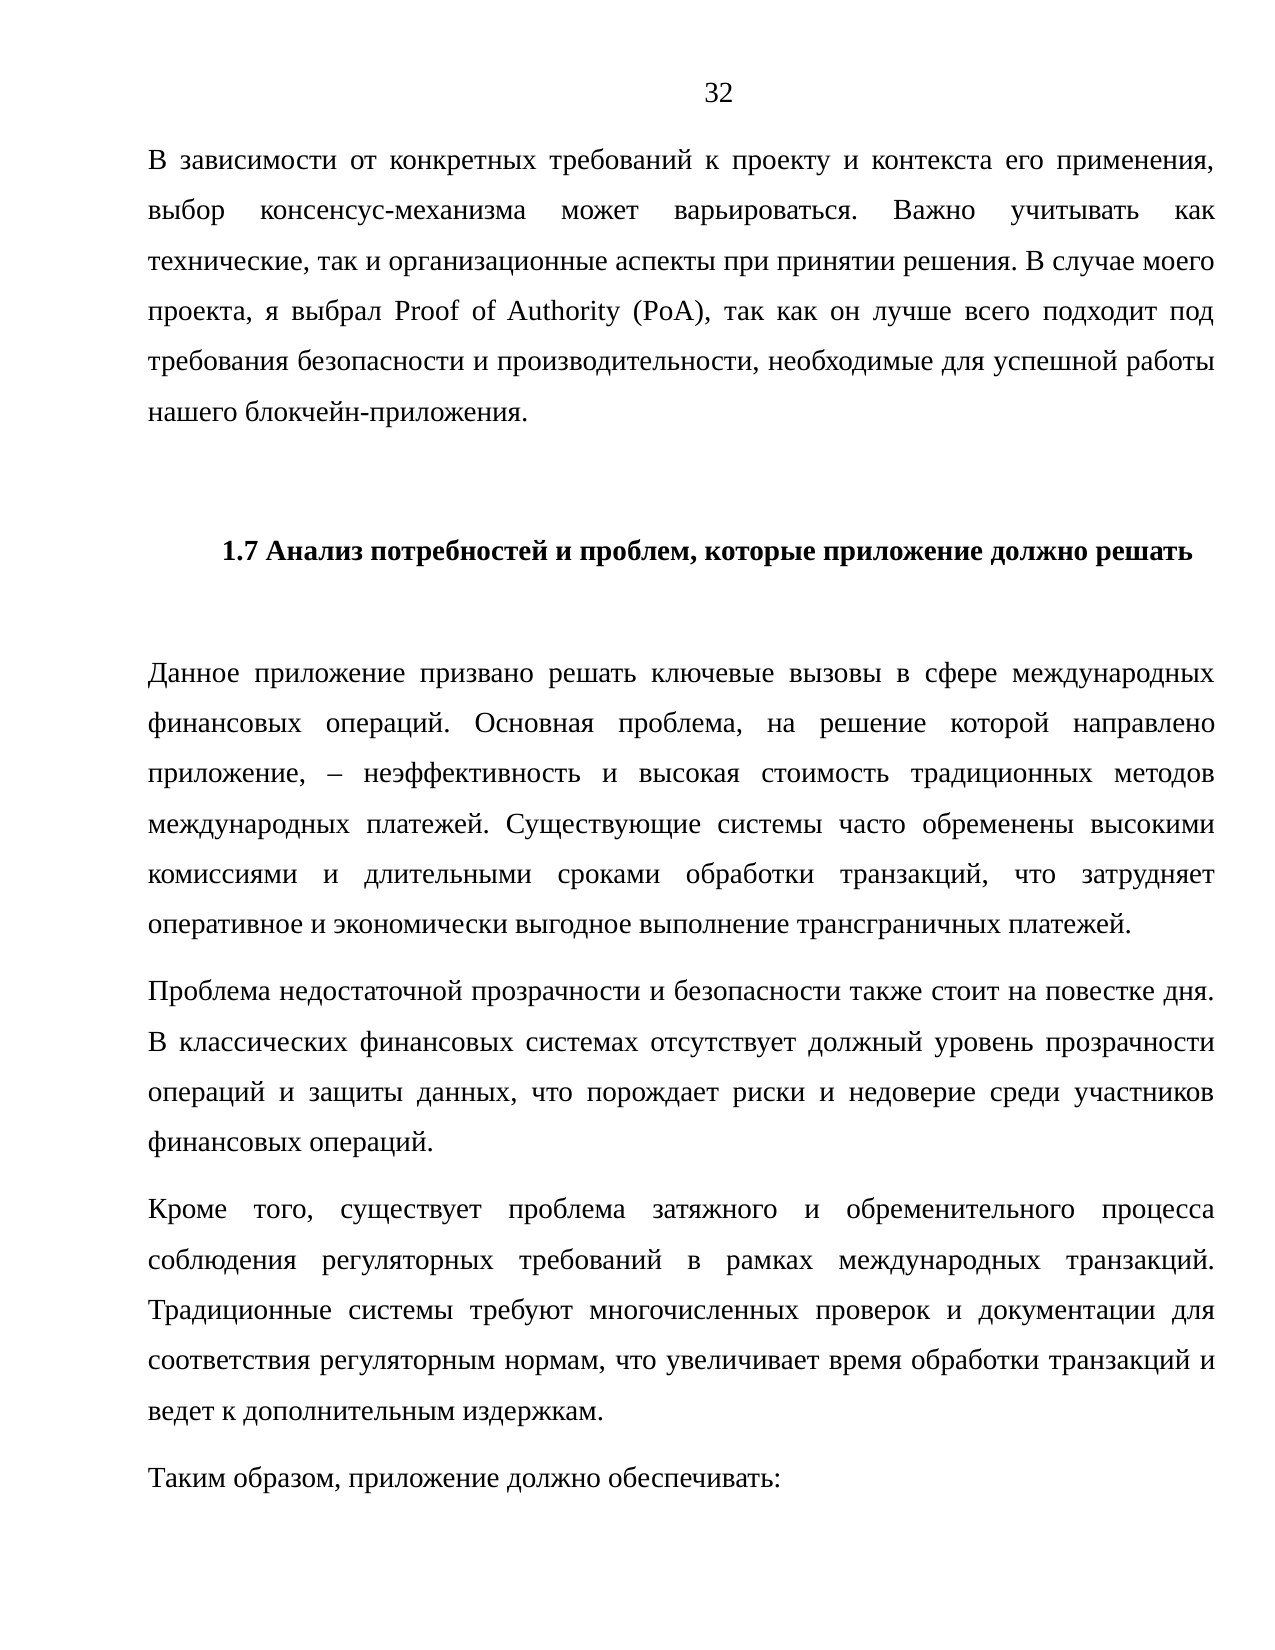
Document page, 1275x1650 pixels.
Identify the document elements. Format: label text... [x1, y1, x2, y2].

text 1.7 Анализ потребностей и проблем, которые приложение должно решать [222, 533, 1216, 566]
text Проблема недостаточной прозрачности и безопасности также стоит на повестке дня. В классических финансовых системах отсутствует должный уровень прозрачности операций и защиты данных, что порождает риски и недоверие среди участников финансовых операций. [148, 973, 1216, 1158]
text В зависимости от конкретных требований к проекту и контекста его применения, выбор консенсус-механизма может варьироваться. Важно учитывать как технические, так и организационные аспекты при принятии решения. В случае моего проекта, я выбрал Proof of Authority (PoA), так как он лучше всего подходит под требования безопасности и производительности, необходимые для успешной работы нашего блокчейн-приложения. [148, 142, 1216, 427]
text Данное приложение призвано решать ключевые вызовы в сфере международных финансовых операций. Основная проблема, на решение которой направлено приложение, – неэффективность и высокая стоимость традиционных методов международных платежей. Существующие системы часто обременены высокими комиссиями и длительными сроками обработки транзакций, что затрудняет оперативное и экономически выгодное выполнение трансграничных платежей. [148, 655, 1216, 940]
text Таким образом, приложение должно обеспечивать: [148, 1460, 1216, 1493]
text Кроме того, существует проблема затяжного и обременительного процесса соблюдения регуляторных требований в рамках международных транзакций. Традиционные системы требуют многочисленных проверок и документации для соответствия регуляторным нормам, что увеличивает время обработки транзакций и ведет к дополнительным издержкам. [148, 1191, 1216, 1426]
